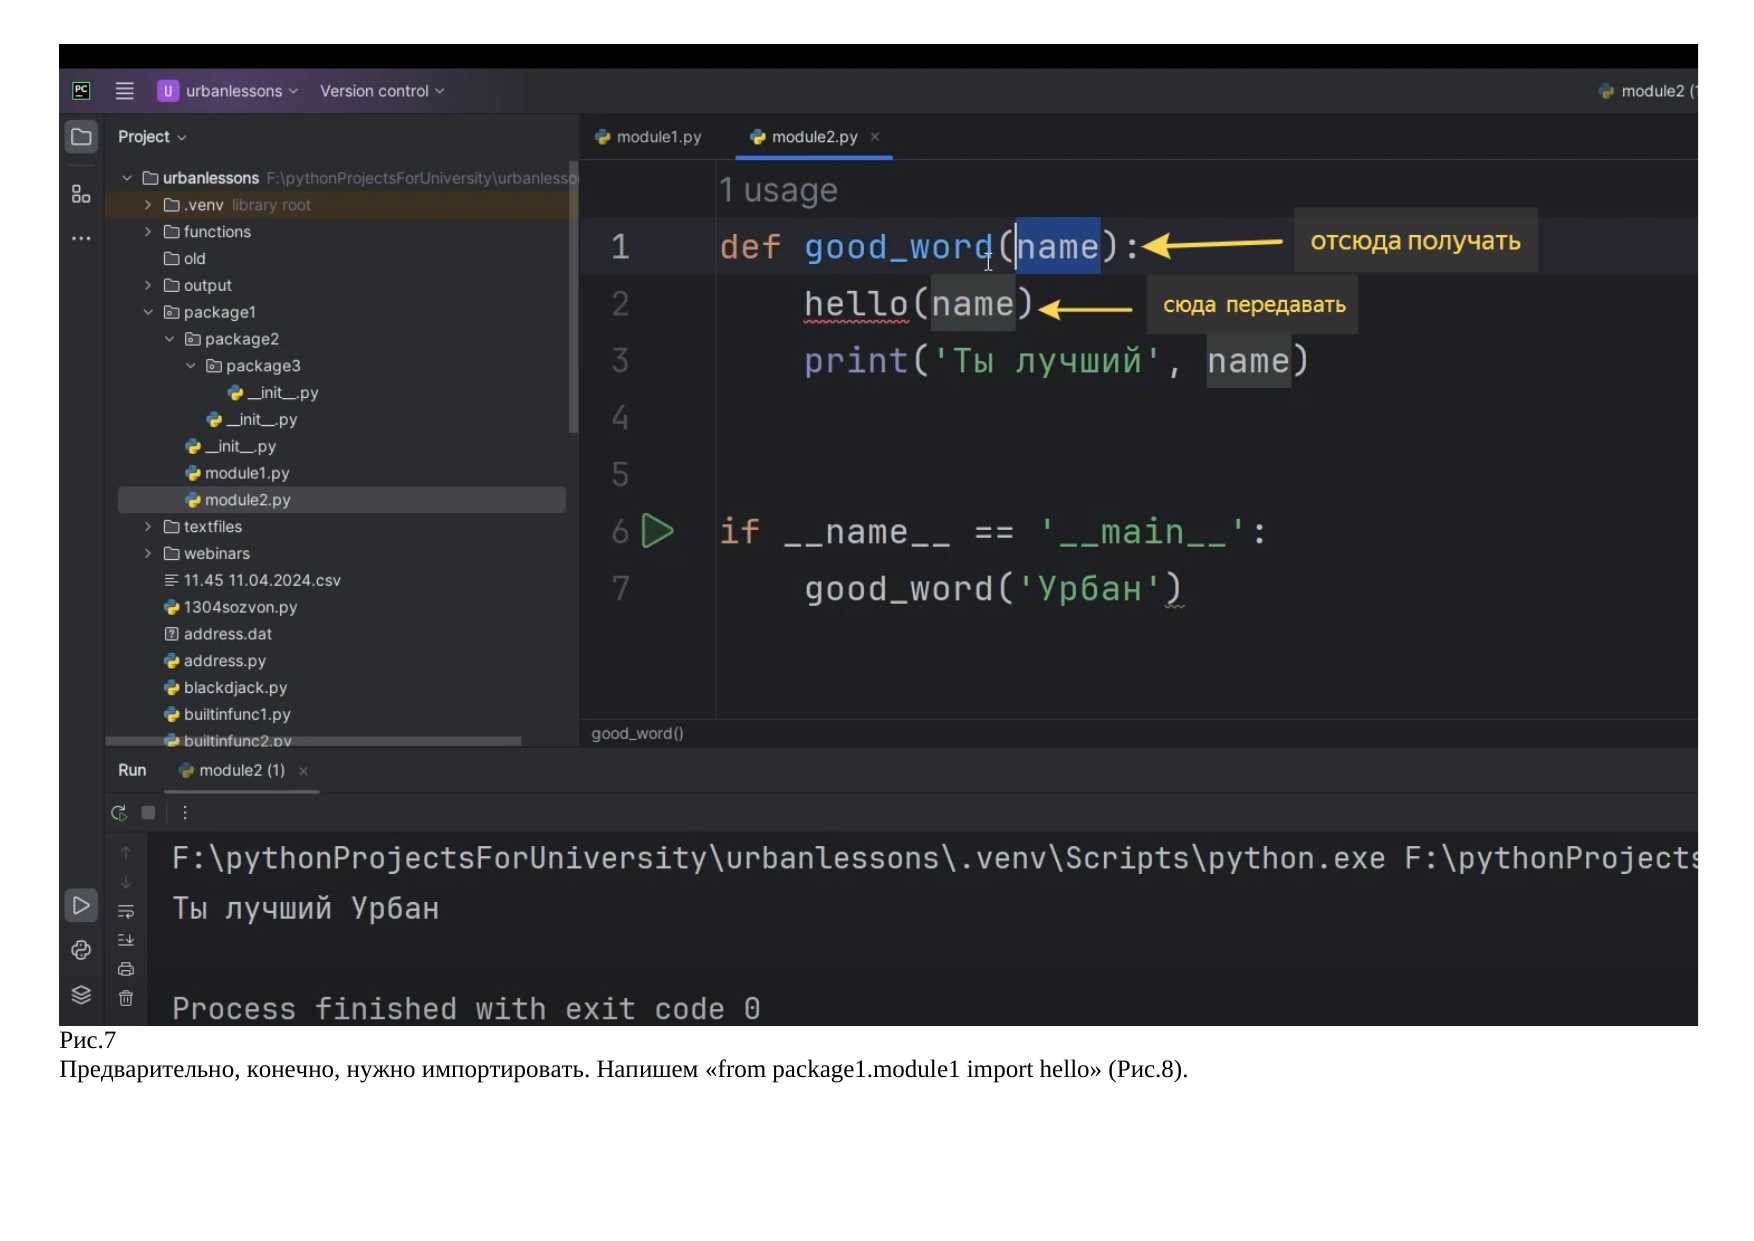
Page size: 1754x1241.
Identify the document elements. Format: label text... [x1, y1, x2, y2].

text Предварительно, конечно, нужно импортировать. Напишем «from package1.module1 import hello» (Рис.8). [59, 1054, 1698, 1083]
picture [59, 44, 1699, 1026]
text Рис.7 [59, 1026, 1698, 1054]
